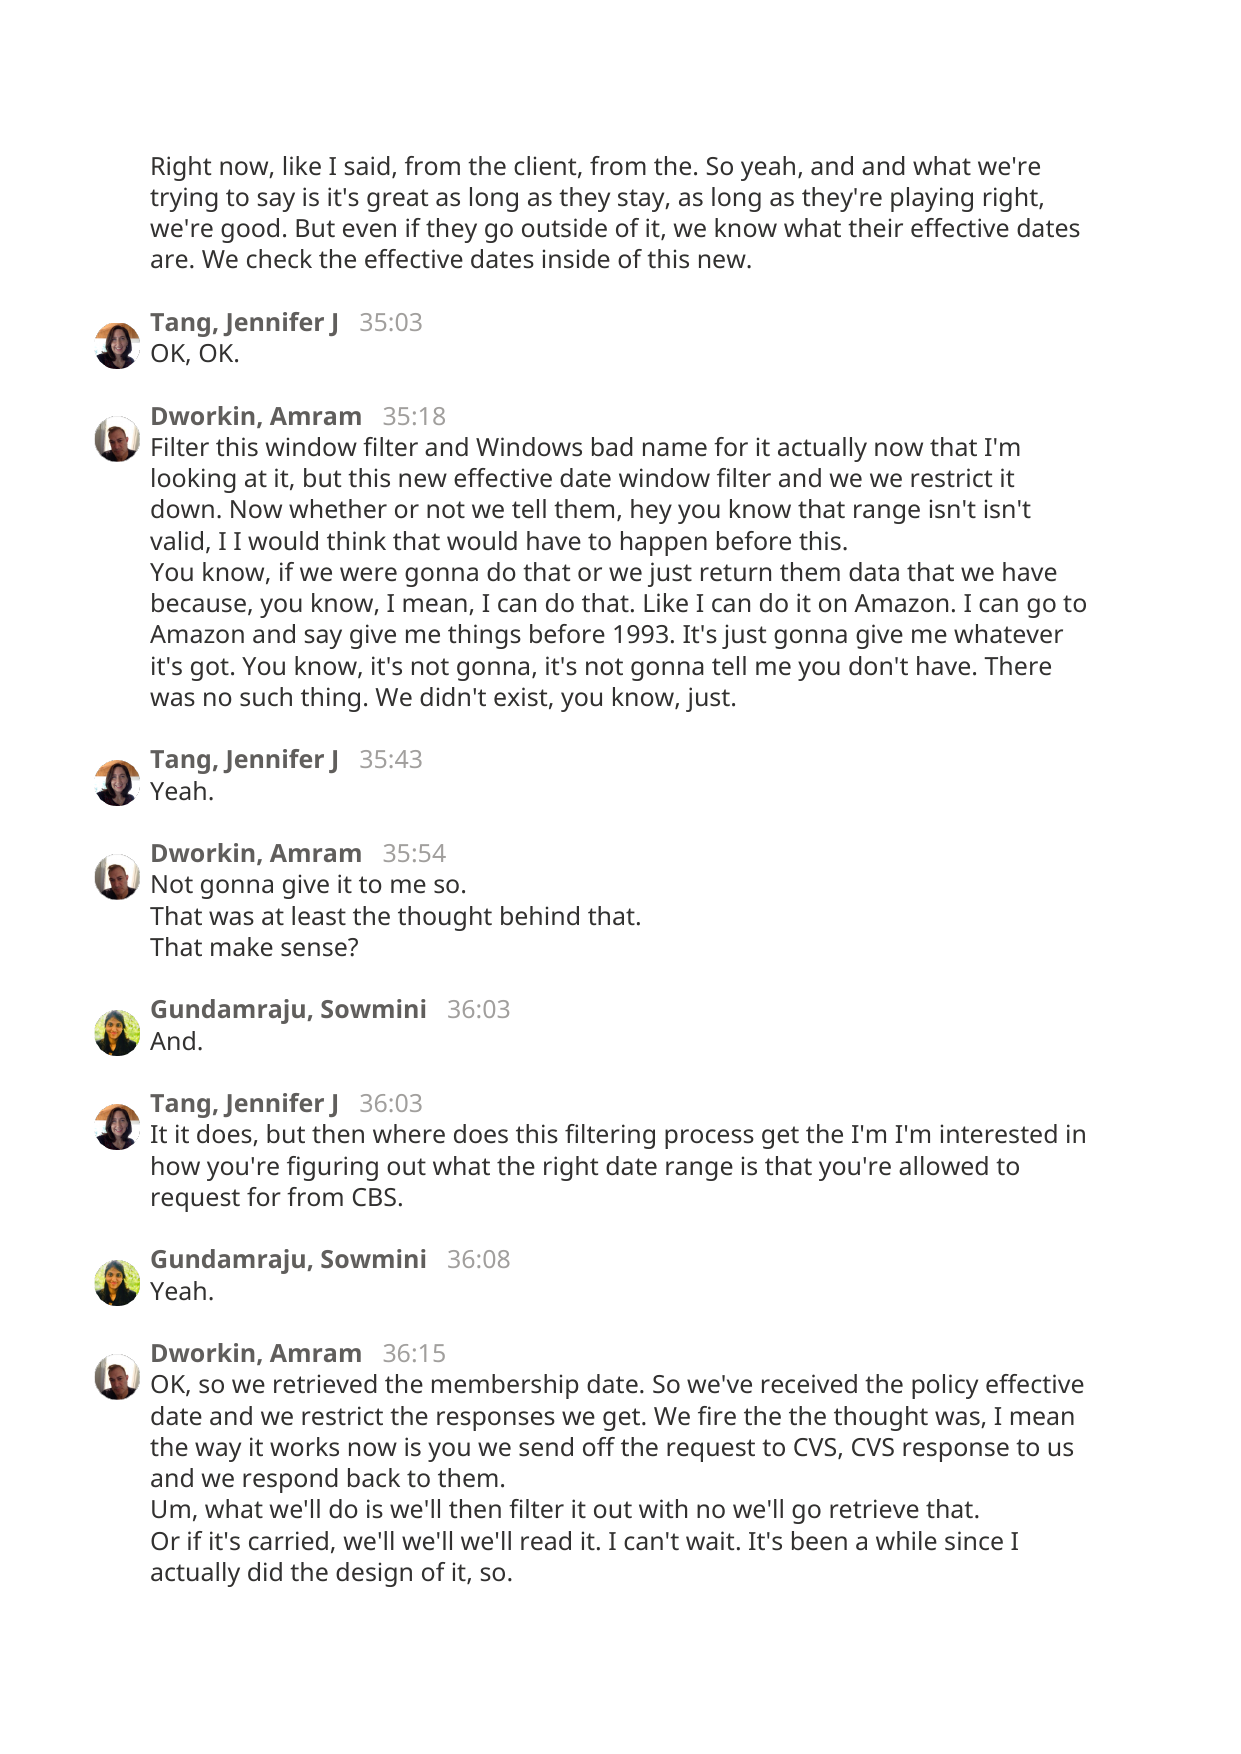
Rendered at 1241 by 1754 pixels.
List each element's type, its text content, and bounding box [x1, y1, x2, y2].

picture [94, 416, 140, 462]
text Gundamraju, Sowmini 36:08 Yeah. [150, 1212, 1090, 1306]
text Dworkin, Amram 36:15 OK, so we retrieved the membership date. So we've received the policy effective date and we restrict the responses we get. We fire the the thought was, I mean the way it works now is you we send off the request to CVS, CVS response to us and we respond back to them. Um, what we'll do is we'll then filter it out with no we'll go retrieve that. Or if it's carried, we'll we'll we'll read it. I can't wait. It's been a while since I actually did the design of it, so. [150, 1306, 1090, 1587]
picture [94, 323, 140, 369]
picture [94, 854, 140, 900]
text Dworkin, Amram 35:18 Filter this window filter and Windows bad name for it actually now that I'm looking at it, but this new effective date window filter and we we restrict it down. Now whether or not we tell them, hey you know that range isn't isn't valid, I I would think that would have to happen before this. You know, if we were gonna do that or we just return them data that we have because, you know, I mean, I can do that. Like I can do it on Amazon. I can go to Amazon and say give me things before 1993. It's just gonna give me whatever it's got. You know, it's not gonna, it's not gonna tell me you don't have. There was no such thing. We didn't exist, you know, just. [150, 369, 1090, 712]
picture [94, 1260, 140, 1306]
picture [94, 1104, 140, 1150]
text Tang, Jennifer J 35:43 Yeah. [150, 712, 1090, 806]
picture [94, 1354, 140, 1400]
text Gundamraju, Sowmini 36:03 And. [150, 962, 1090, 1056]
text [150, 150, 1090, 275]
picture [94, 1010, 140, 1056]
text Tang, Jennifer J 36:03 It it does, but then where does this filtering process get the I'm I'm interested in how you're figuring out what the right date range is that you're allowed to request for from CBS. [150, 1056, 1090, 1212]
text Dworkin, Amram 35:54 Not gonna give it to me so. That was at least the thought behind that. That make sense? [150, 806, 1090, 962]
picture [94, 760, 140, 806]
text Tang, Jennifer J 35:03 OK, OK. [150, 275, 1090, 369]
